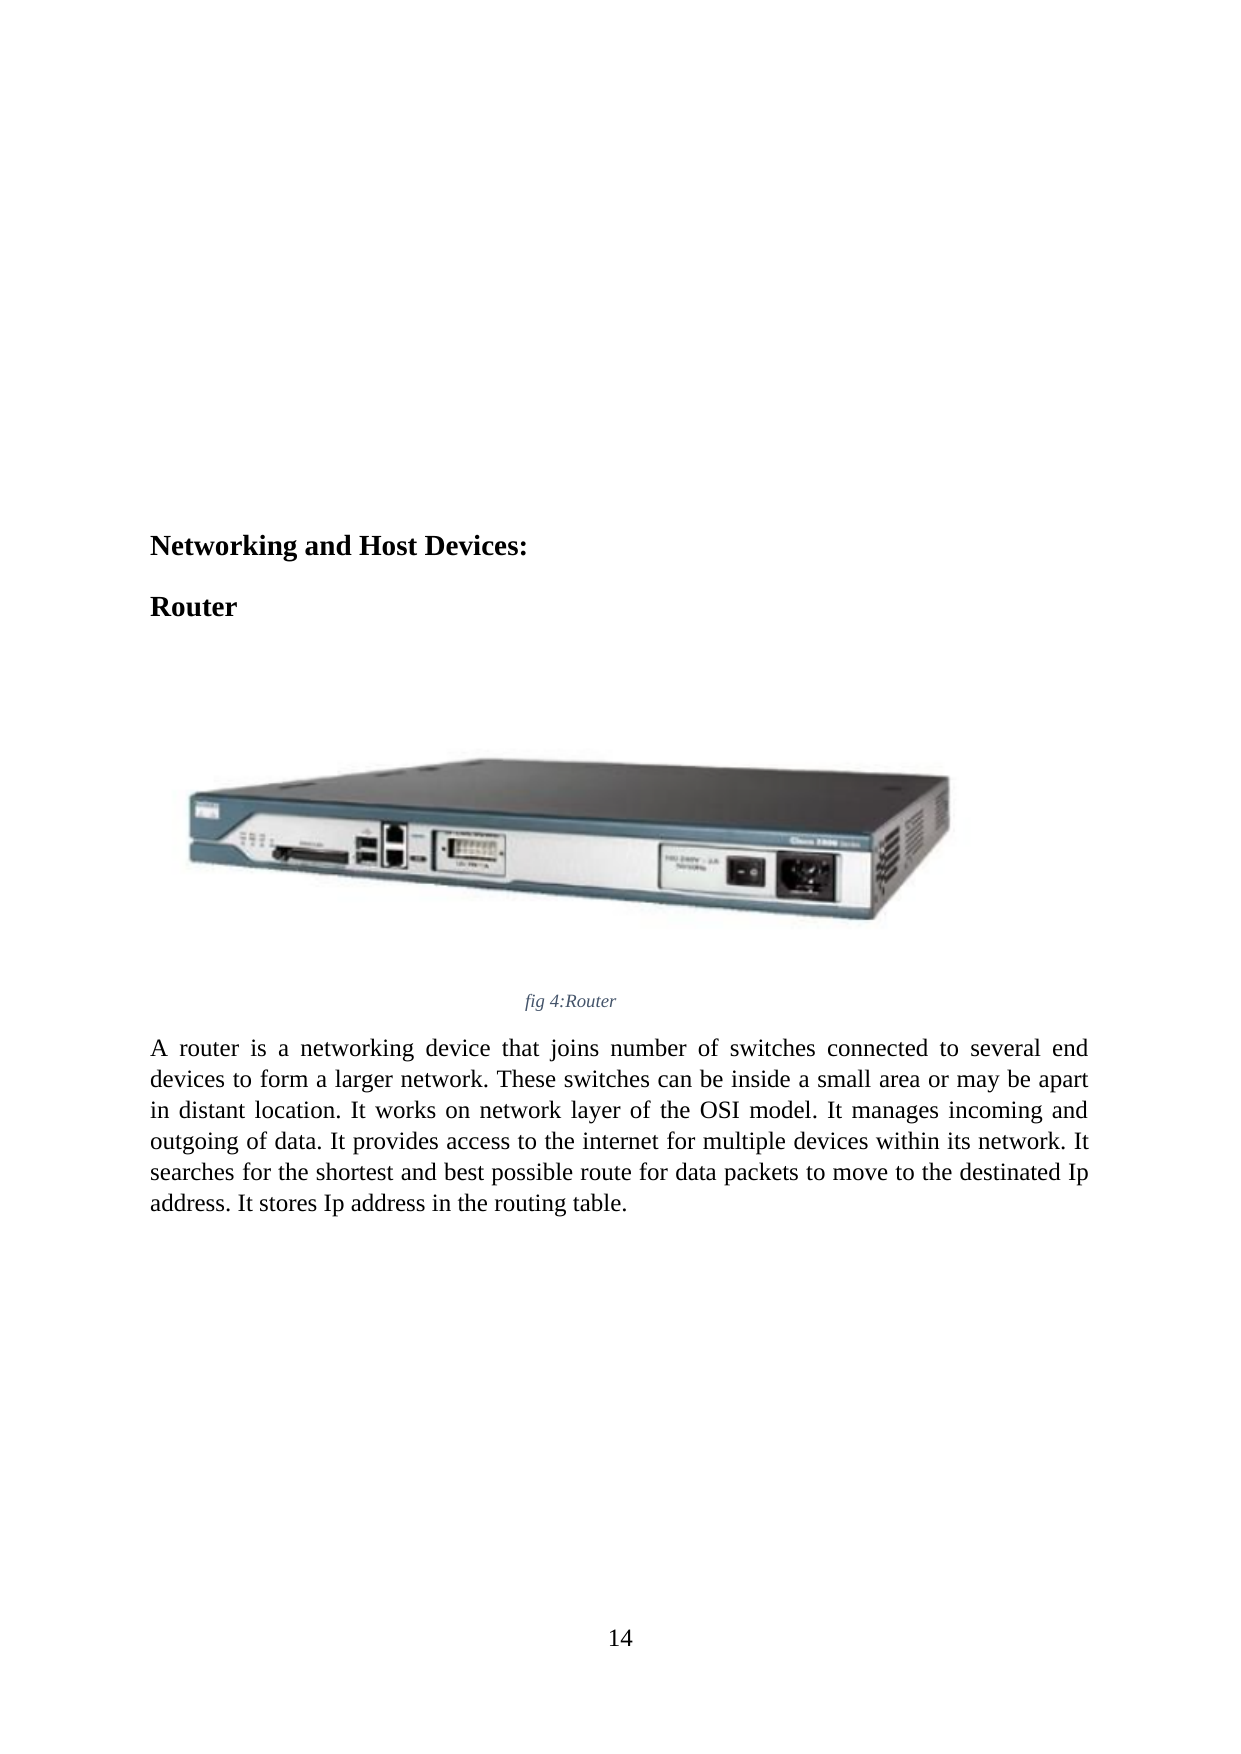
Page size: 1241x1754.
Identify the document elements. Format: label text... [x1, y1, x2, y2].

picture [150, 673, 1005, 972]
subtitle Router [150, 589, 1090, 623]
subtitle Networking and Host Devices: [150, 528, 1090, 562]
text A router is a networking device that joins number of switches connected to several end devices to form a larger network. These switches can be inside a small area or may be apart in distant location. It works on network layer of the OSI model. It manages incoming and outgoing of data. It provides access to the internet for multiple devices within its network. It searches for the shortest and best possible route for data packets to move to the destinated Ip address. It stores Ip address in the routing table. [150, 1033, 1090, 1217]
